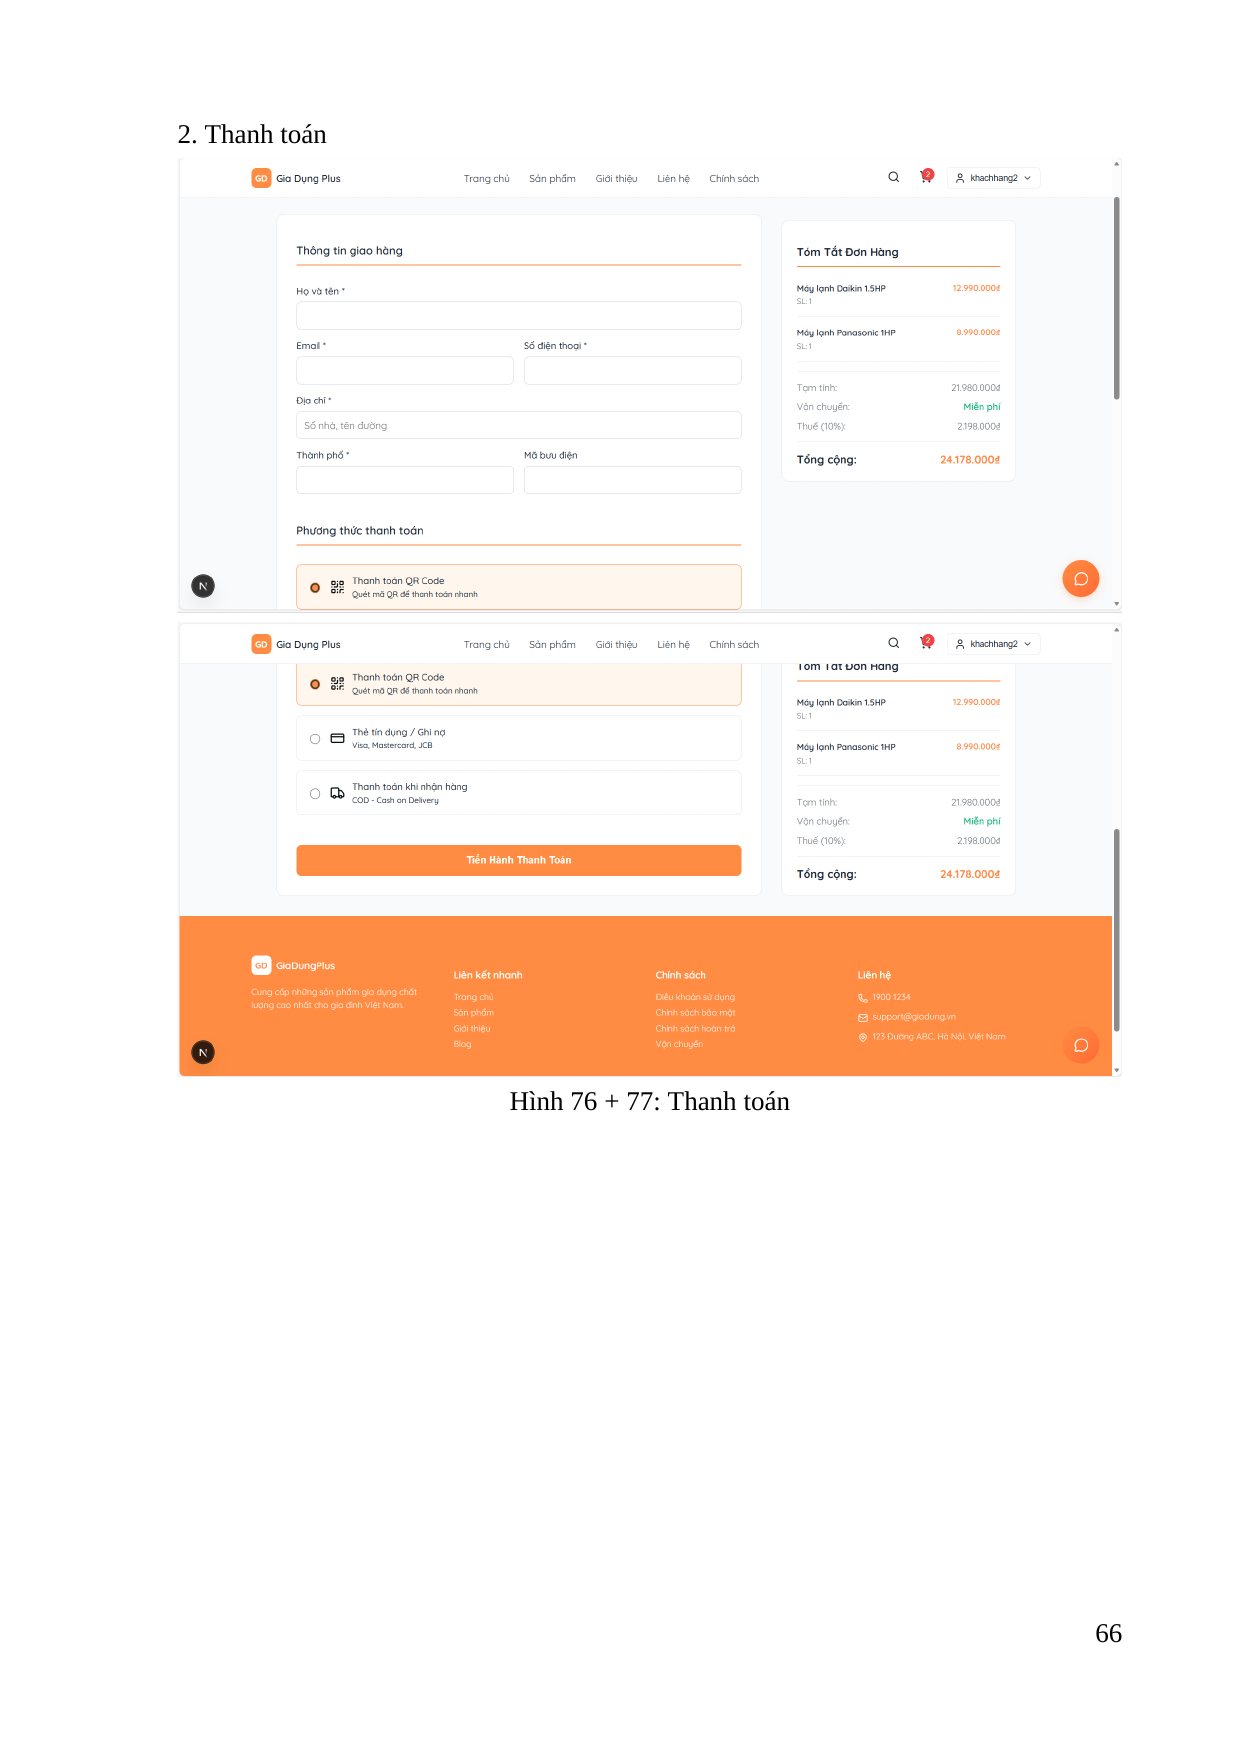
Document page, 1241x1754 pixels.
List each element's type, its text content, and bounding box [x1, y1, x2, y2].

picture [177, 158, 1123, 613]
text Hình 76 + 77: Thanh toán [177, 1086, 1122, 1117]
text 2. Thanh toán [177, 118, 1122, 149]
picture [177, 622, 1123, 1077]
